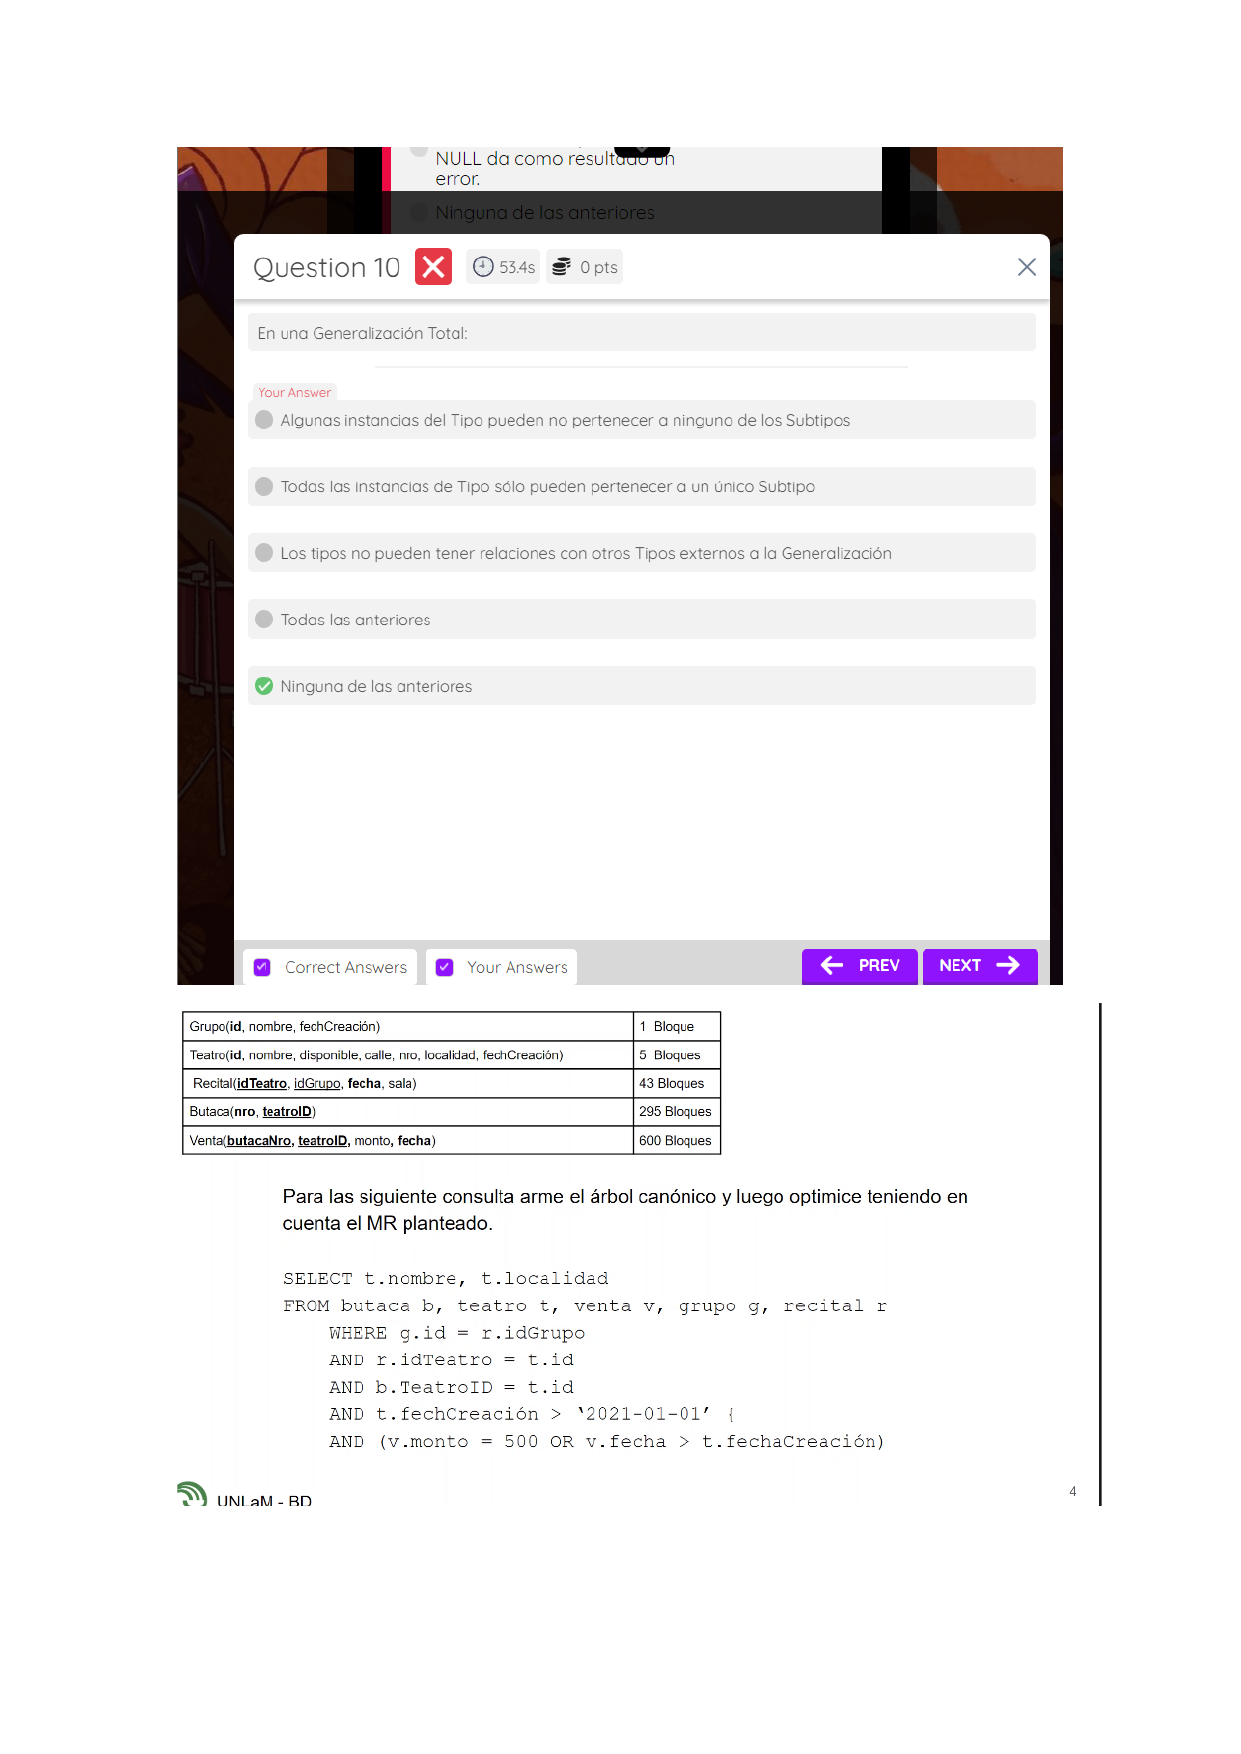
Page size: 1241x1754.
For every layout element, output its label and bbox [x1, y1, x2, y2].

picture [177, 147, 1063, 985]
picture [177, 1003, 1102, 1506]
